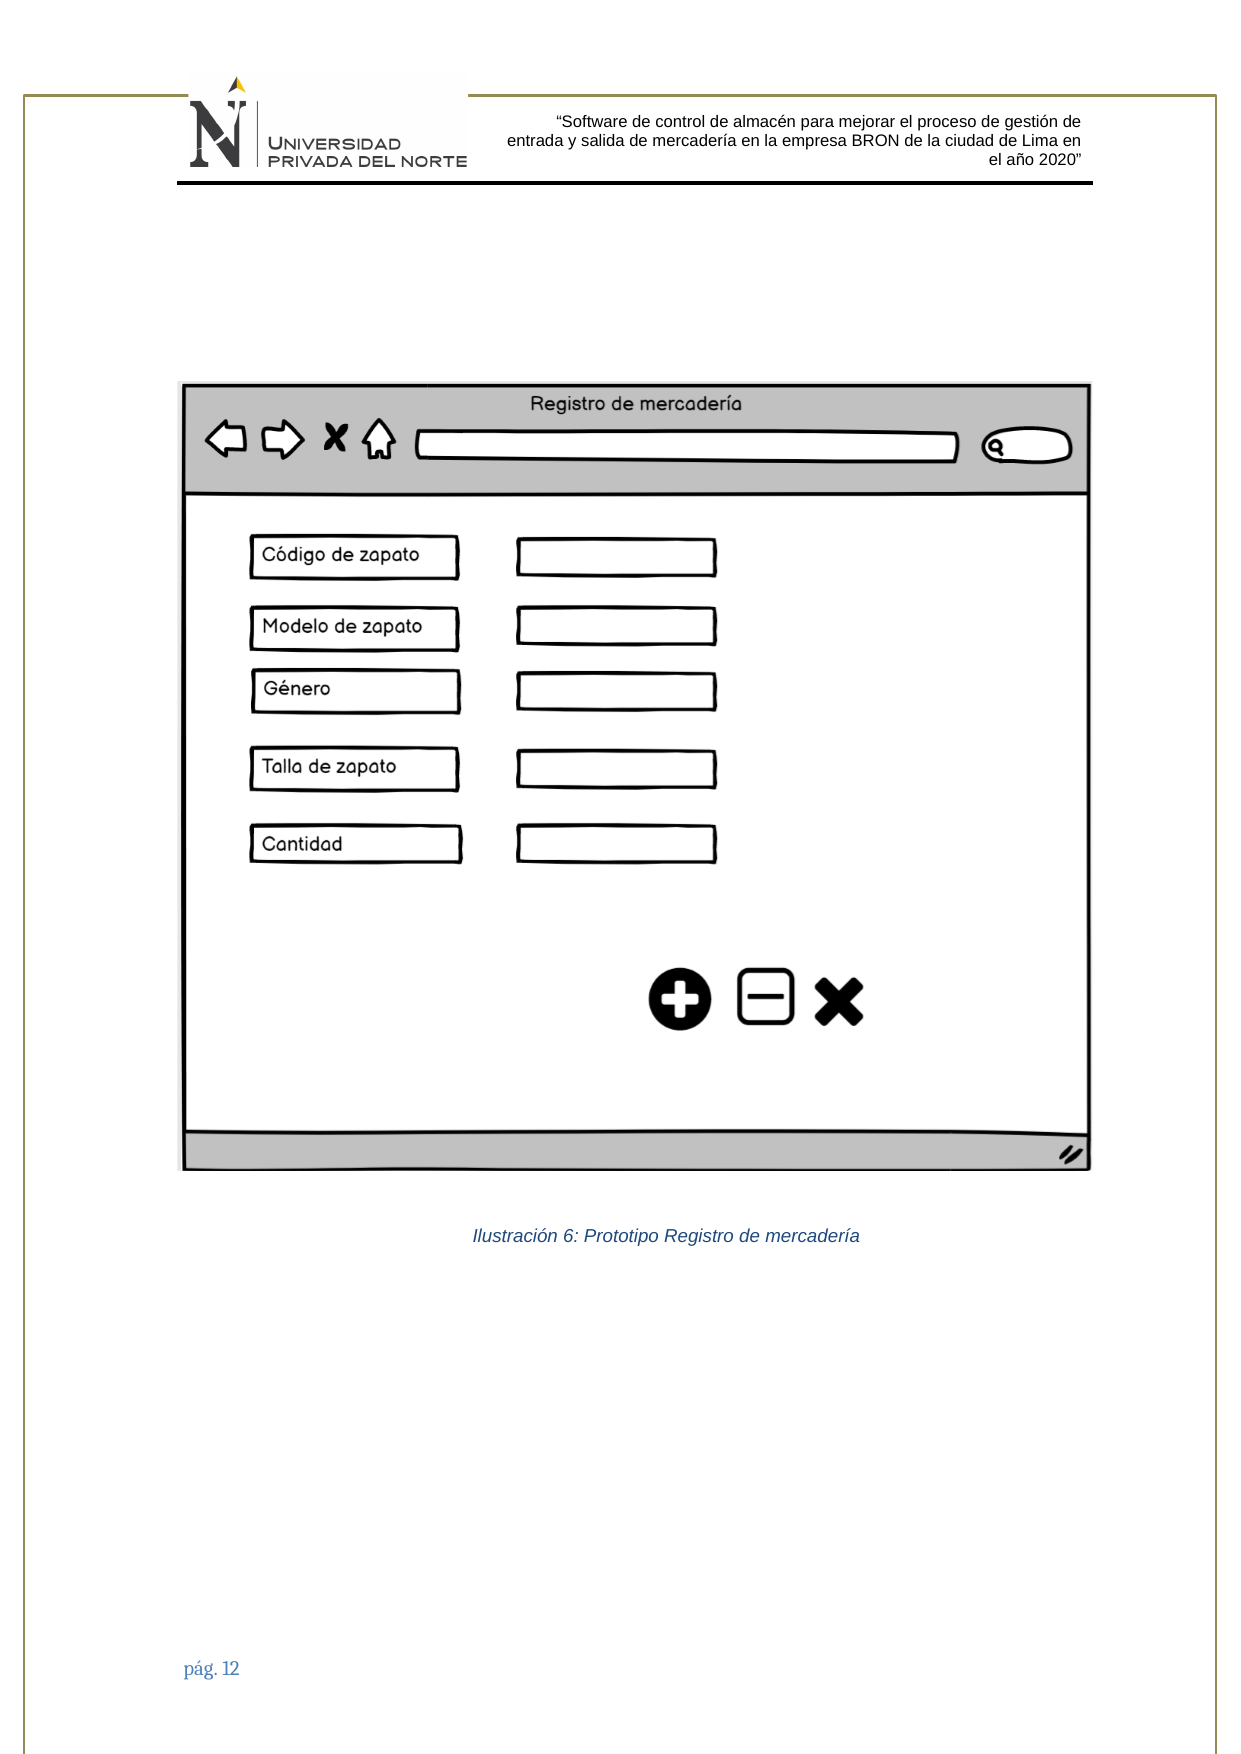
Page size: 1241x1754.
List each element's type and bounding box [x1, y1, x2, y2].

picture [177, 381, 1093, 1171]
picture [188, 73, 469, 169]
